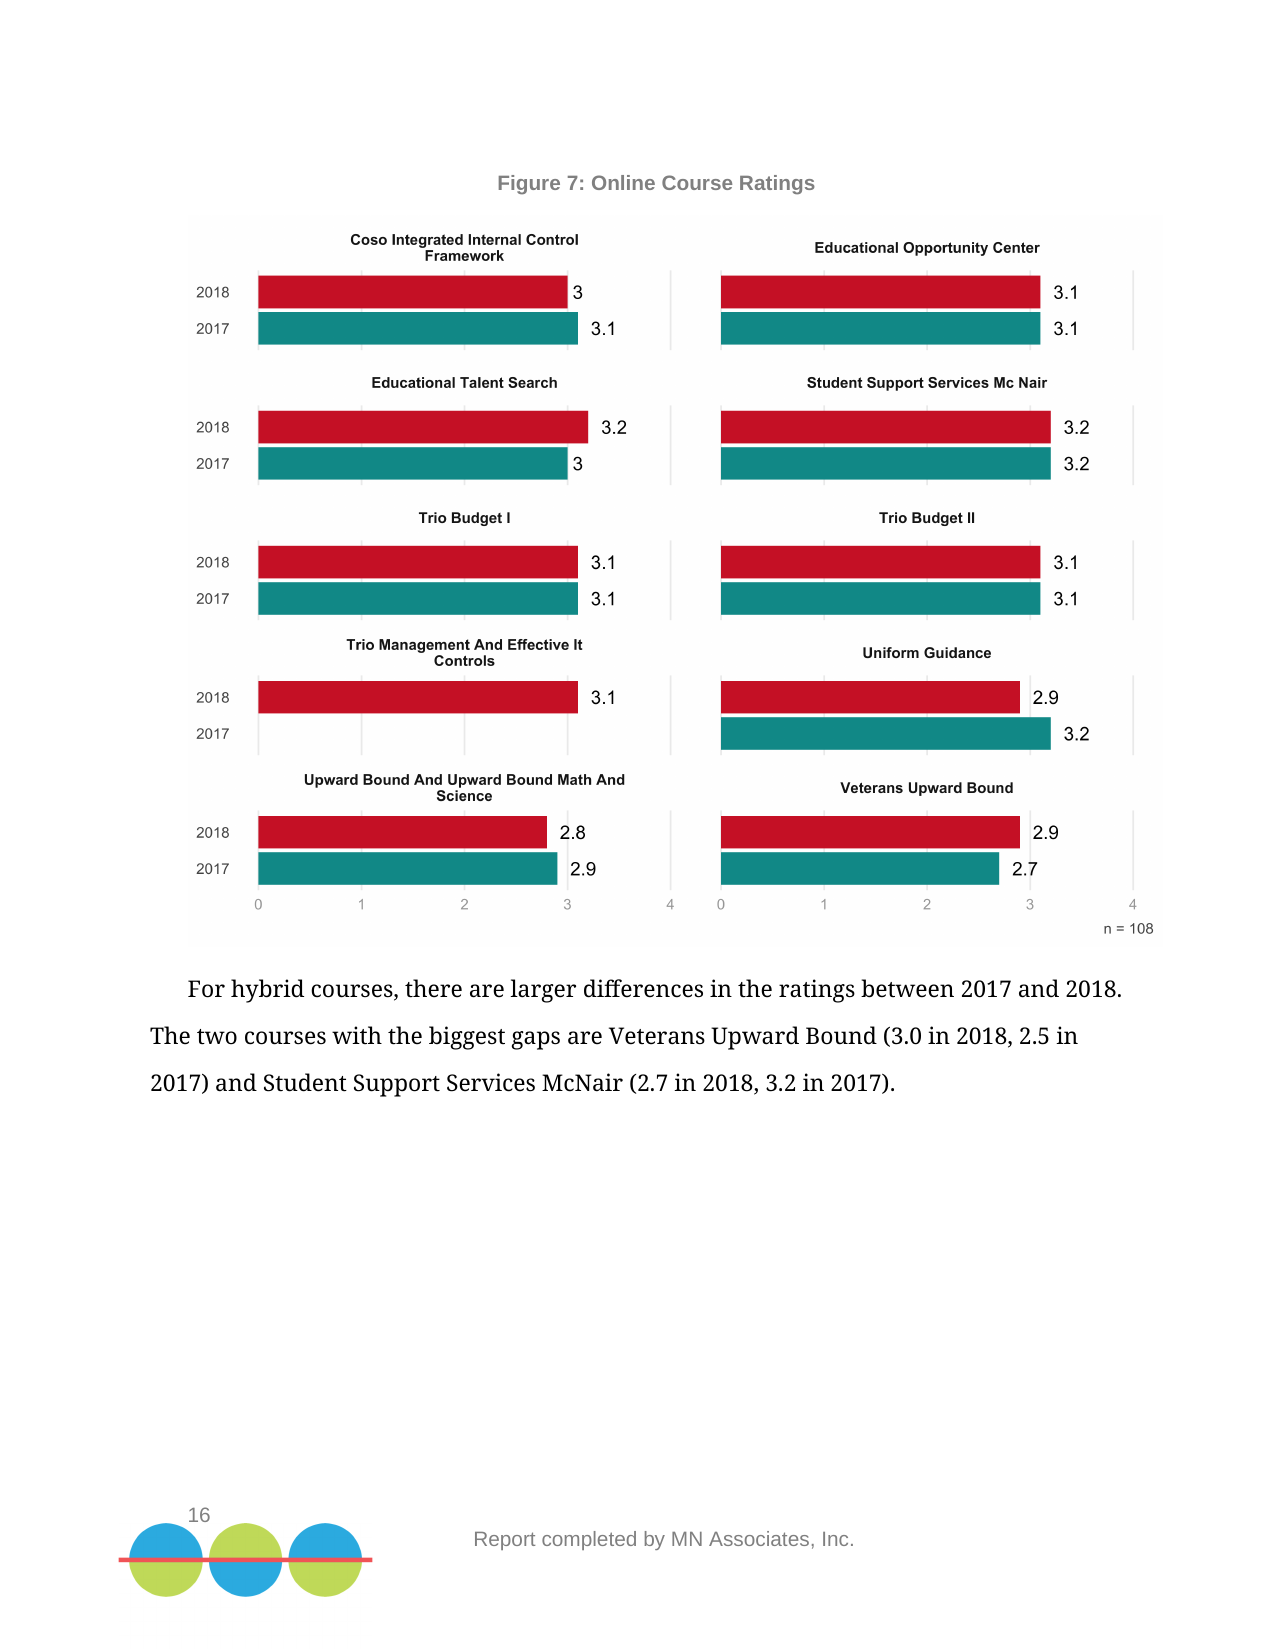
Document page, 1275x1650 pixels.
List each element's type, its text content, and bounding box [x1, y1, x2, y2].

text Figure 7: Online Course Ratings [150, 171, 1125, 195]
text For hybrid courses, there are larger differences in the ratings between 2017 and 2018. The two courses with the biggest gaps are Veterans Upward Bound (3.0 in 2018, 2.5 in 2017) and Student Support Services McNair (2.7 in 2018, 3.2 in 2017). [150, 973, 1125, 1098]
picture [187, 215, 1163, 947]
picture [118, 1523, 373, 1649]
